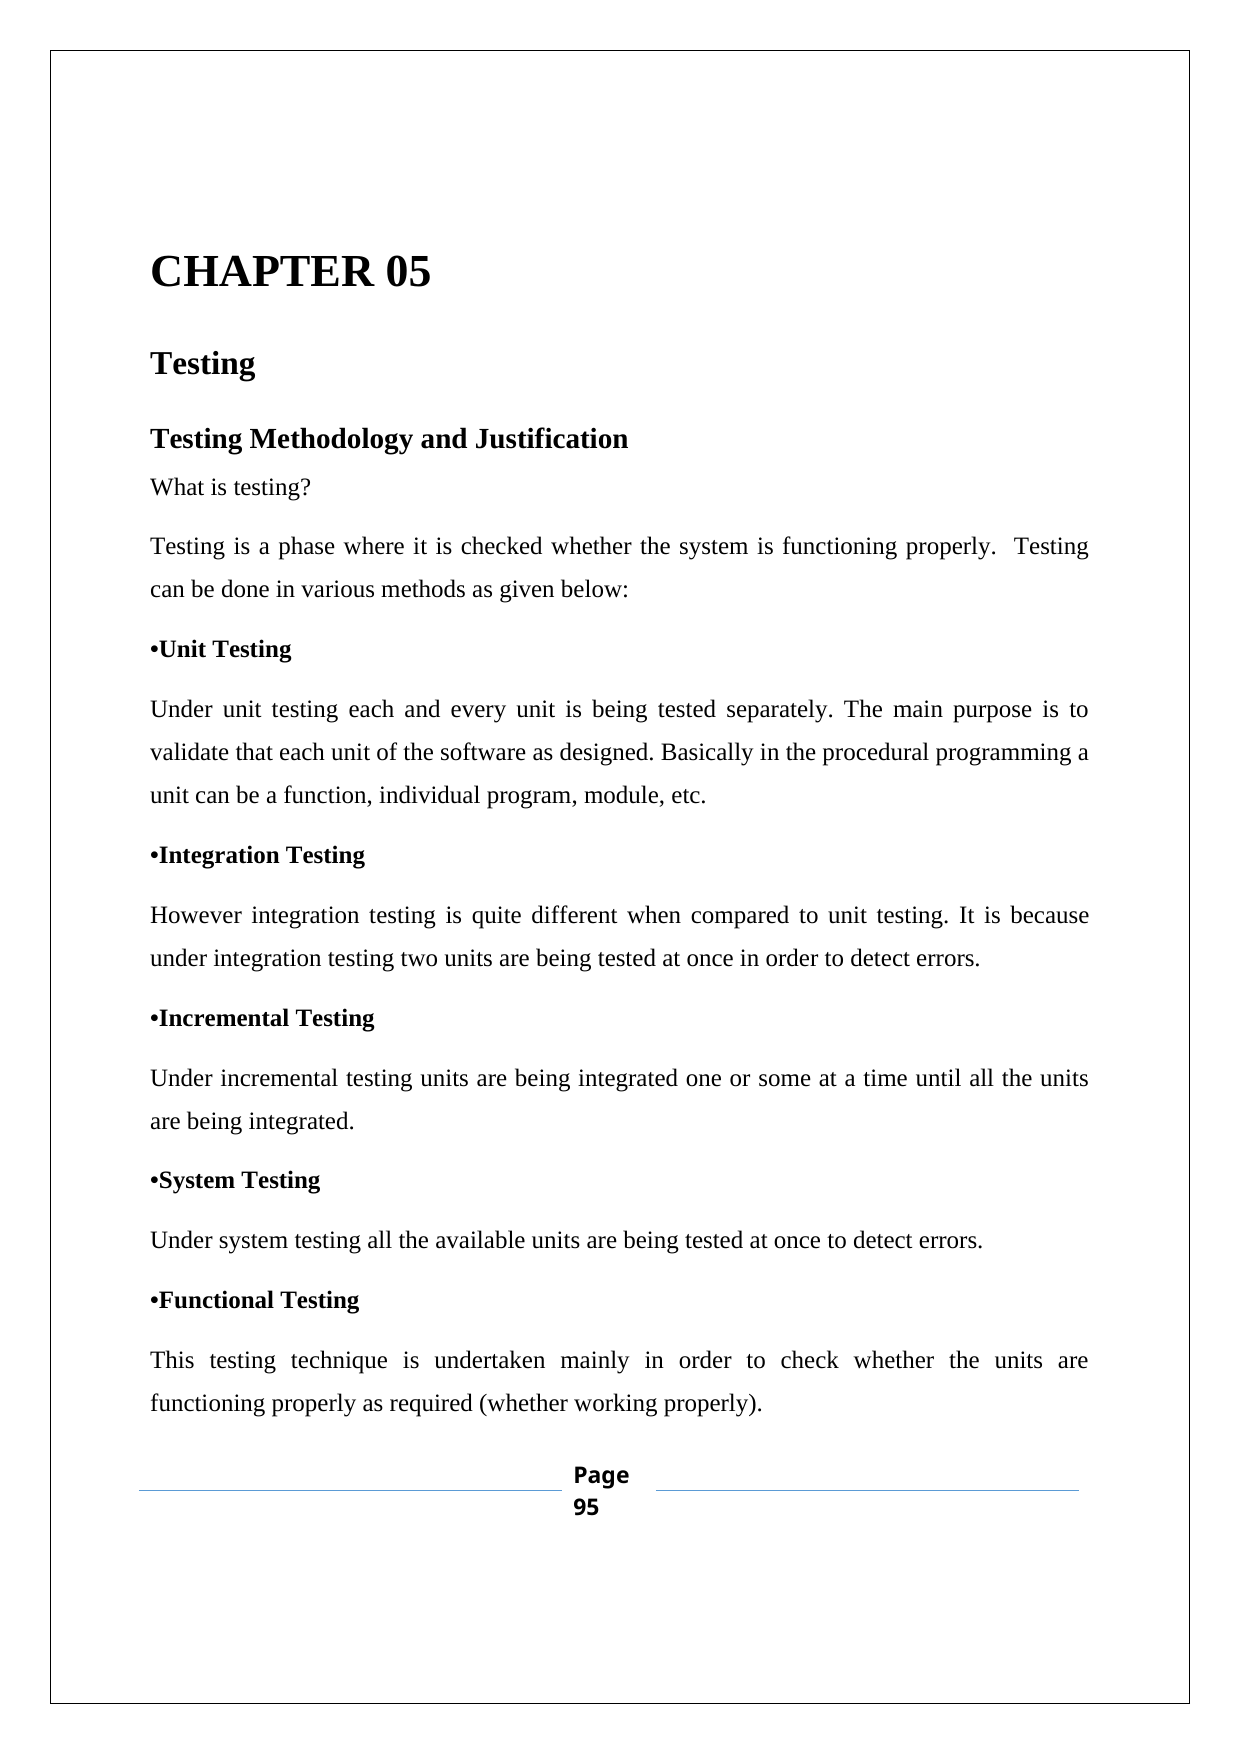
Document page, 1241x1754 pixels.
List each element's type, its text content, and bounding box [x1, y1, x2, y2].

text Under system testing all the available units are being tested at once to detect errors. [150, 1225, 1090, 1254]
subtitle Testing [150, 343, 1090, 381]
text •Functional Testing [150, 1285, 1090, 1314]
text Testing is a phase where it is checked whether the system is functioning properly. Testing can be done in various methods as given below: [150, 531, 1090, 603]
text Under incremental testing units are being integrated one or some at a time until all the units are being integrated. [150, 1063, 1090, 1134]
text However integration testing is quite different when compared to unit testing. It is because under integration testing two units are being tested at once in order to detect errors. [150, 900, 1090, 972]
text •Unit Testing [150, 634, 1090, 663]
text •System Testing [150, 1166, 1090, 1194]
text Under unit testing each and every unit is being tested separately. The main purpose is to validate that each unit of the software as designed. Basically in the procedural programming a unit can be a function, individual program, module, etc. [150, 694, 1090, 809]
subtitle CHAPTER 05 [150, 243, 1090, 296]
text •Incremental Testing [150, 1003, 1090, 1032]
text What is testing? [150, 472, 1090, 500]
text This testing technique is undertaken mainly in order to check whether the units are functioning properly as required (whether working properly). [150, 1345, 1090, 1417]
text •Integration Testing [150, 840, 1090, 869]
subtitle Testing Methodology and Justification [150, 421, 1090, 455]
